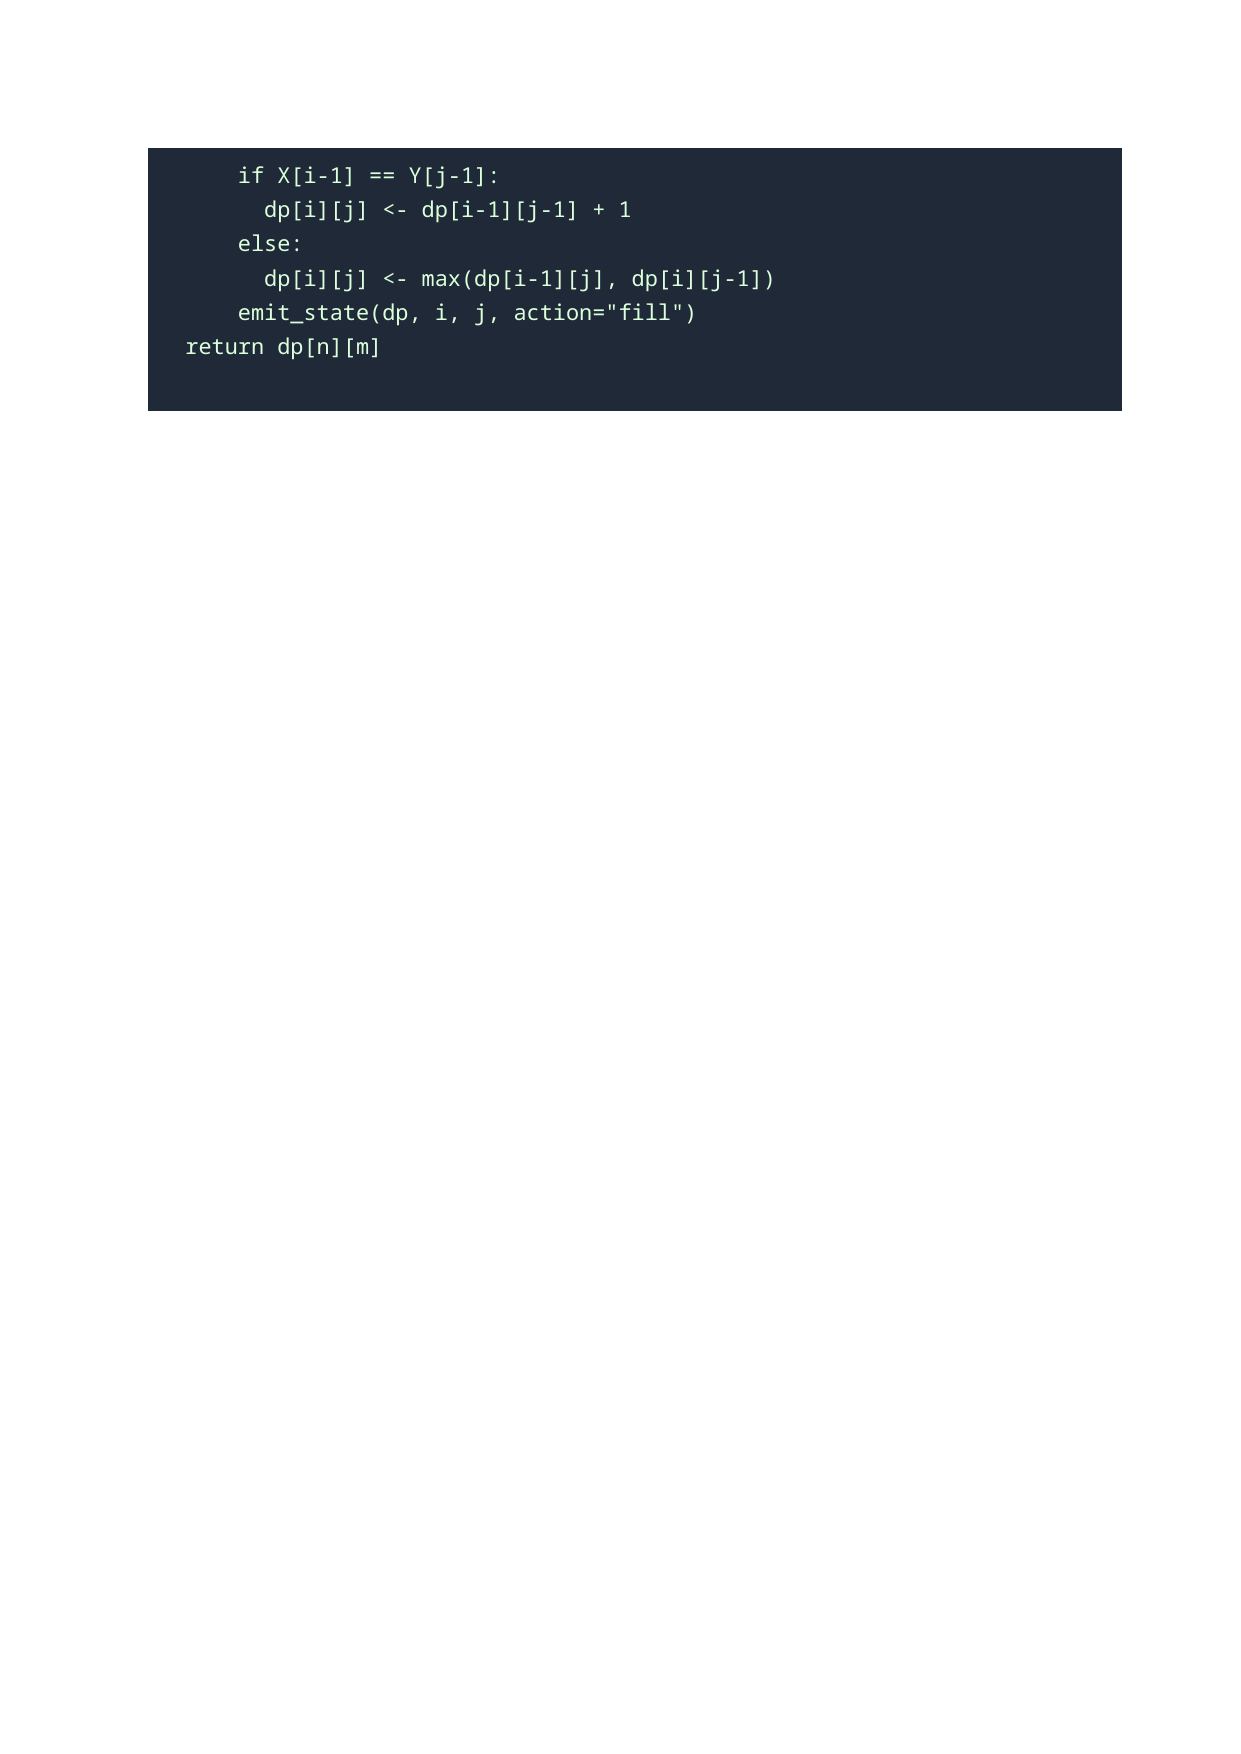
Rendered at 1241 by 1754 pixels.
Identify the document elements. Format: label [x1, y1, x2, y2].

table_header [148, 148, 1122, 411]
